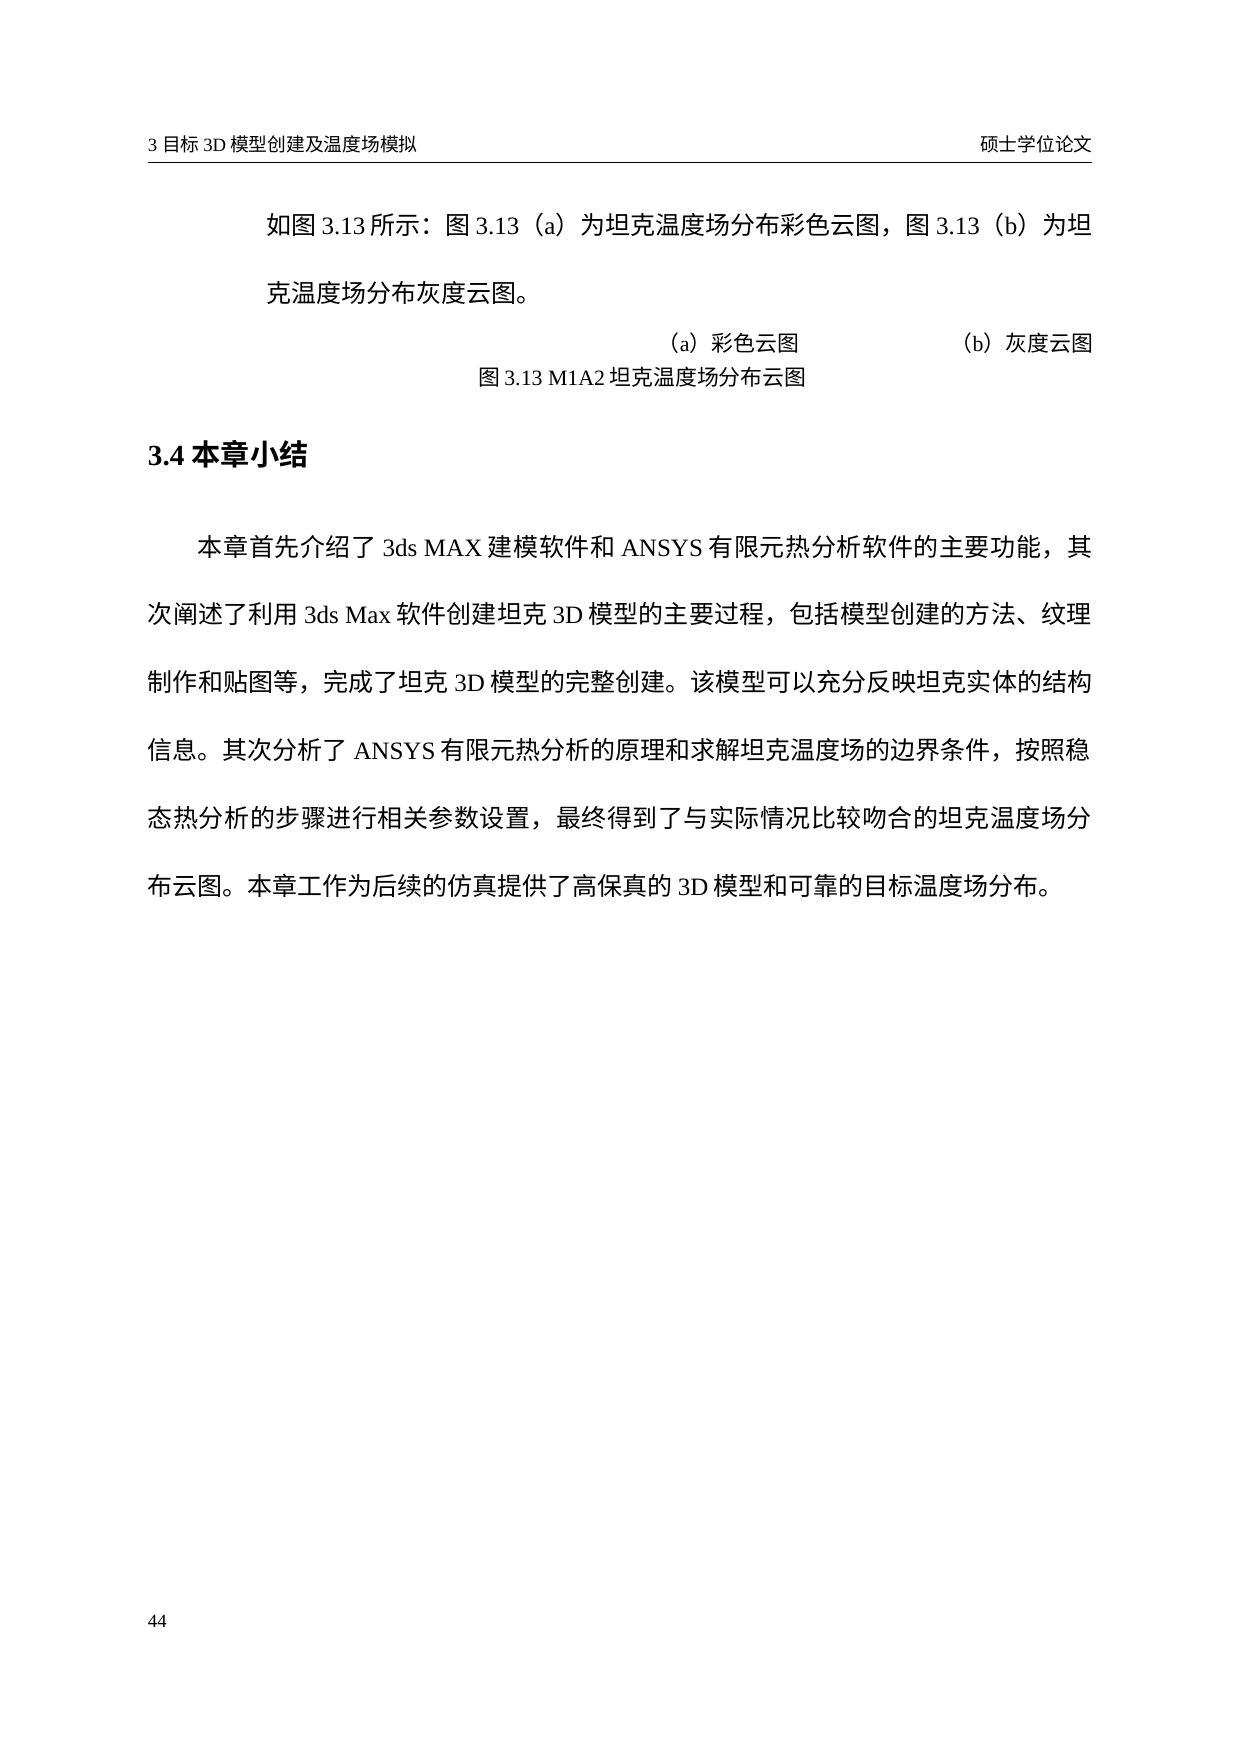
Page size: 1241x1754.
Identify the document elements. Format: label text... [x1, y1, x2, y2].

text （a）彩色云图 （b）灰度云图 [148, 325, 1092, 359]
list 本文根据模型的热传递方式，选择稳态热分析方法，生成的温度场分布云图，如图3.13所示：图3.13（a）为坦克温度场分布彩色云图，图3.13（b）为坦克温度场分布灰度云图。 [191, 189, 1092, 325]
text 图3.13 M1A2坦克温度场分布云图 [148, 359, 1092, 393]
text 本章首先介绍了3ds MAX建模软件和ANSYS有限元热分析软件的主要功能，其次阐述了利用3ds Max软件创建坦克3D模型的主要过程，包括模型创建的方法、纹理制作和贴图等，完成了坦克3D模型的完整创建。该模型可以充分反映坦克实体的结构信息。其次分析了ANSYS有限元热分析的原理和求解坦克温度场的边界条件，按照稳态热分析的步骤进行相关参数设置，最终得到了与实际情况比较吻合的坦克温度场分布云图。本章工作为后续的仿真提供了高保真的3D模型和可靠的目标温度场分布。 [148, 511, 1092, 919]
subtitle 3.4 本章小结 [148, 418, 1092, 486]
